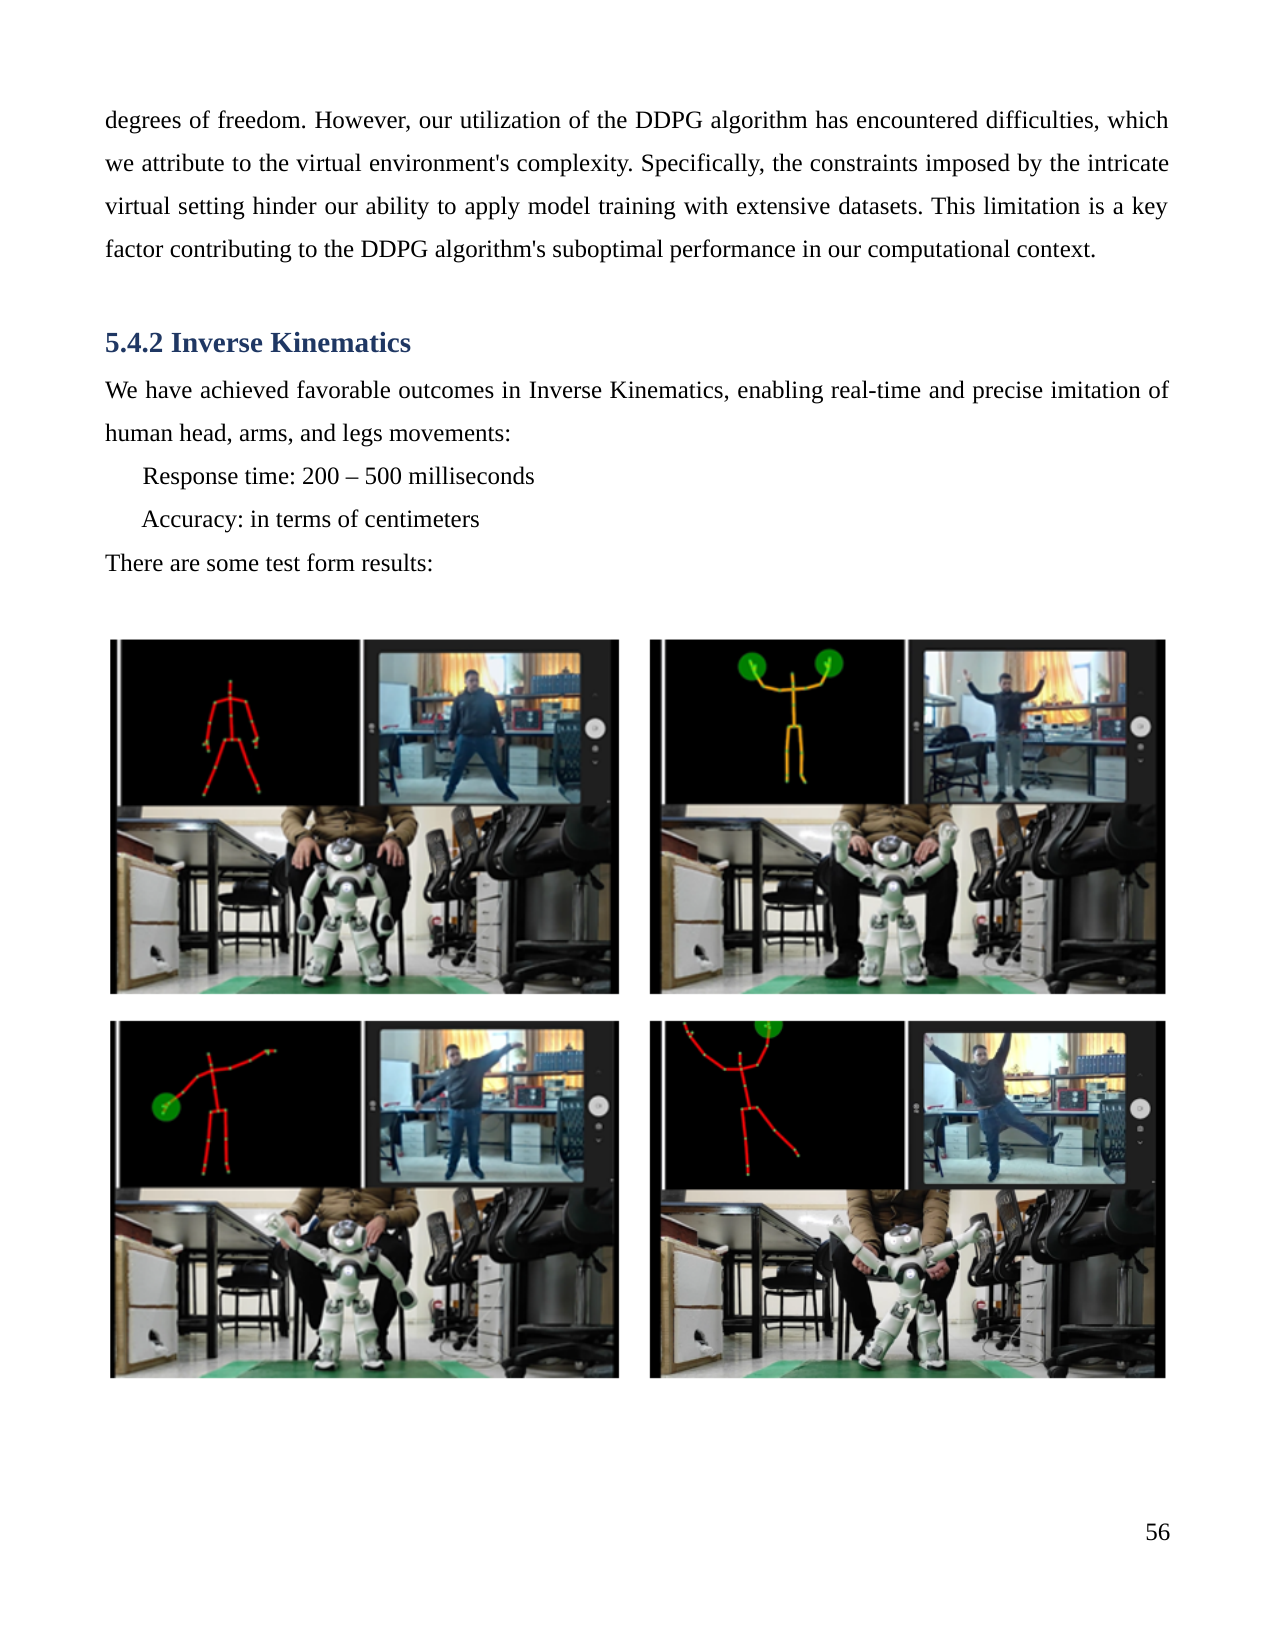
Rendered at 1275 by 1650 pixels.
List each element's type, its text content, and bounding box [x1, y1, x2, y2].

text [105, 105, 1170, 263]
subtitle 5.4.2 Inverse Kinematics [105, 325, 1170, 358]
text Accuracy: in terms of centimeters [105, 504, 1170, 533]
text Response time: 200 – 500 milliseconds [105, 461, 1170, 490]
picture [105, 633, 1170, 1385]
text There are some test form results: [105, 548, 1170, 576]
text We have achieved favorable outcomes in Inverse Kinematics, enabling real-time and precise imitation of human head, arms, and legs movements: [105, 375, 1170, 447]
